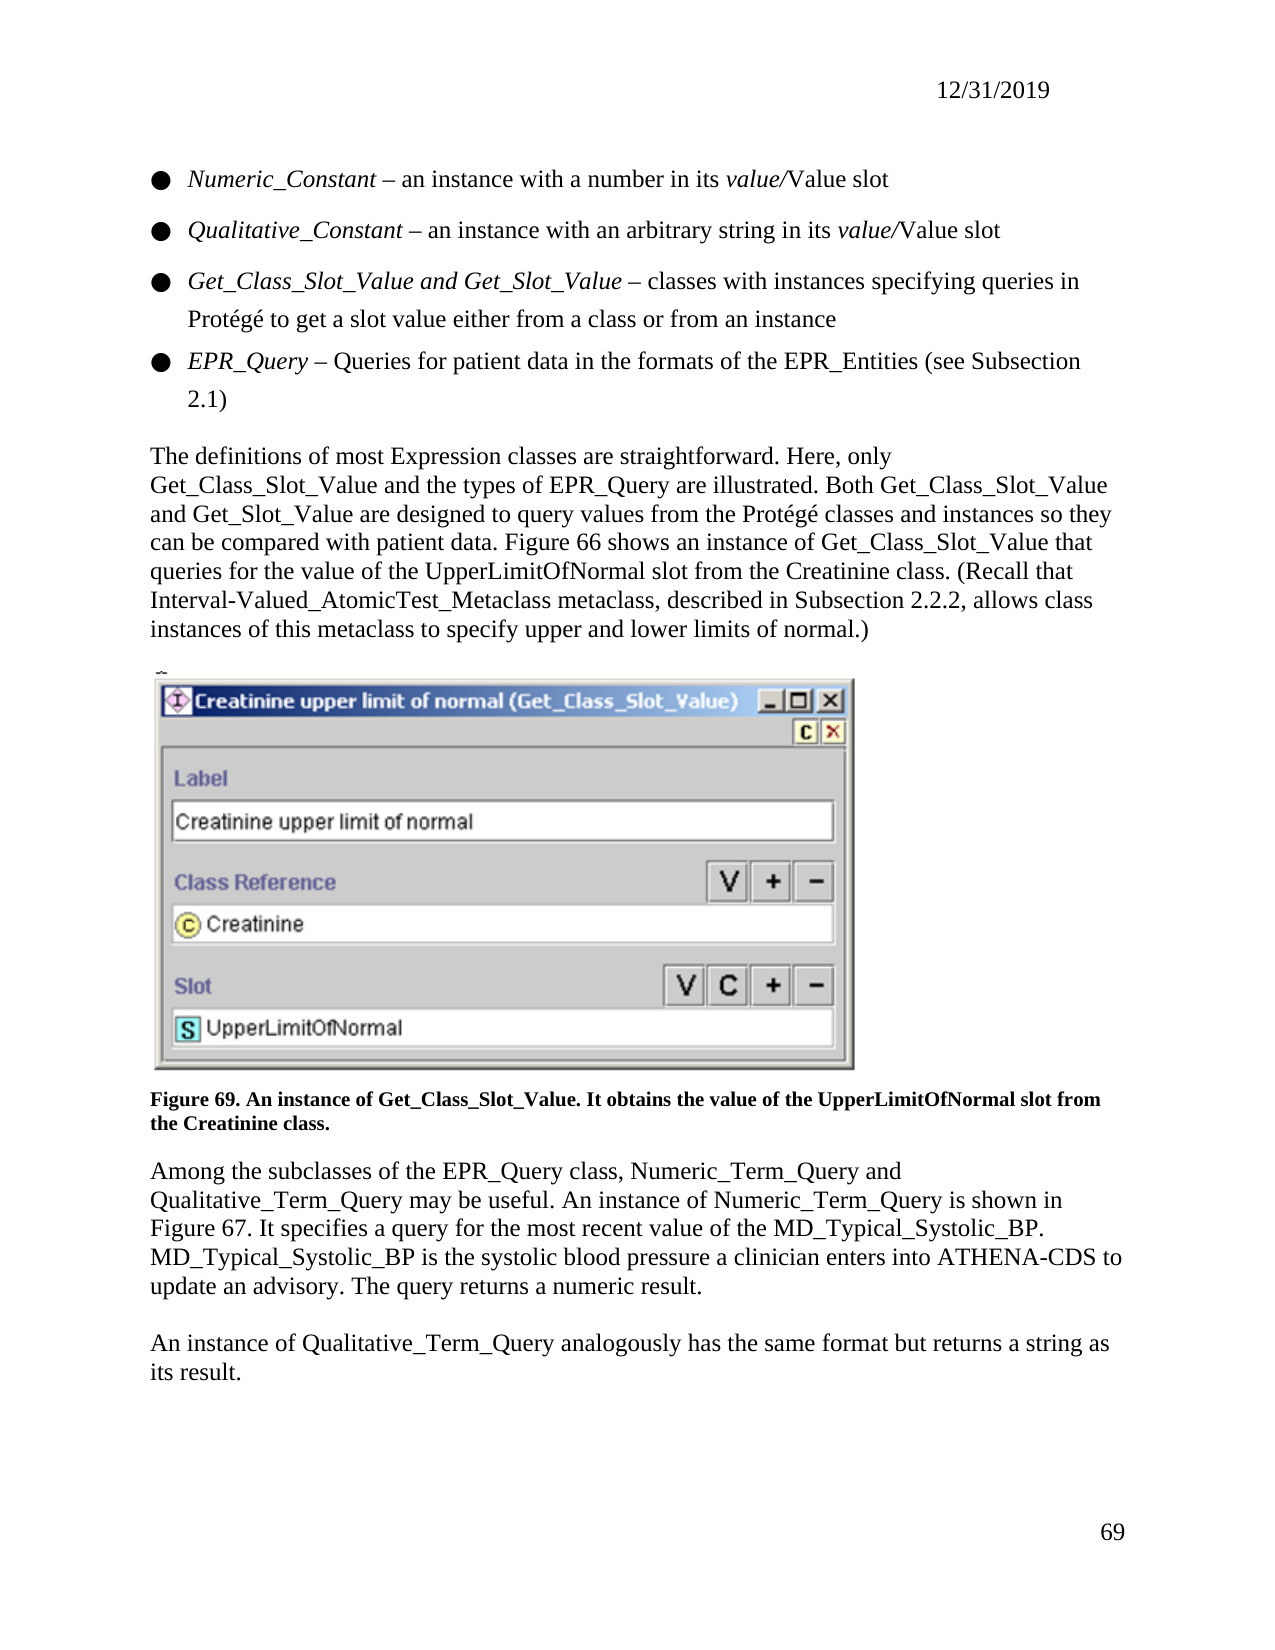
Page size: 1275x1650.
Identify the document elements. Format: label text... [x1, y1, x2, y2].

text Among the subclasses of the EPR_Query class, Numeric_Term_Query and Qualitative_Term_Query may be useful. An instance of Numeric_Term_Query is shown in Figure 67. It specifies a query for the most recent value of the MD_Typical_Systolic_BP. MD_Typical_Systolic_BP is the systolic blood pressure a clinician enters into ATHENA-CDS to update an advisory. The query returns a numeric result. [150, 1156, 1125, 1300]
text An instance of Qualitative_Term_Query analogously has the same format but returns a string as its result. [150, 1328, 1125, 1386]
picture [150, 671, 858, 1075]
list Get_Class_Slot_Value and Get_Slot_Value – classes with instances specifying queries in Protégé to get a slot value either from a class or from an instance [150, 252, 1125, 332]
list EPR_Query – Queries for patient data in the formats of the EPR_Entities (see Subsection 2.1) [150, 332, 1125, 412]
list Qualitative_Constant – an instance with an arbitrary string in its value/Value slot [150, 201, 1125, 252]
list Numeric_Constant – an instance with a number in its value/Value slot [150, 150, 1125, 201]
text The definitions of most Expression classes are straightforward. Here, only Get_Class_Slot_Value and the types of EPR_Query are illustrated. Both Get_Class_Slot_Value and Get_Slot_Value are designed to query values from the Protégé classes and instances so they can be compared with patient data. Figure 66 shows an instance of Get_Class_Slot_Value that queries for the value of the UpperLimitOfNormal slot from the Creatinine class. (Recall that Interval-Valued_AtomicTest_Metaclass metaclass, described in Subsection 2.2.2, allows class instances of this metaclass to specify upper and lower limits of normal.) [150, 441, 1125, 642]
